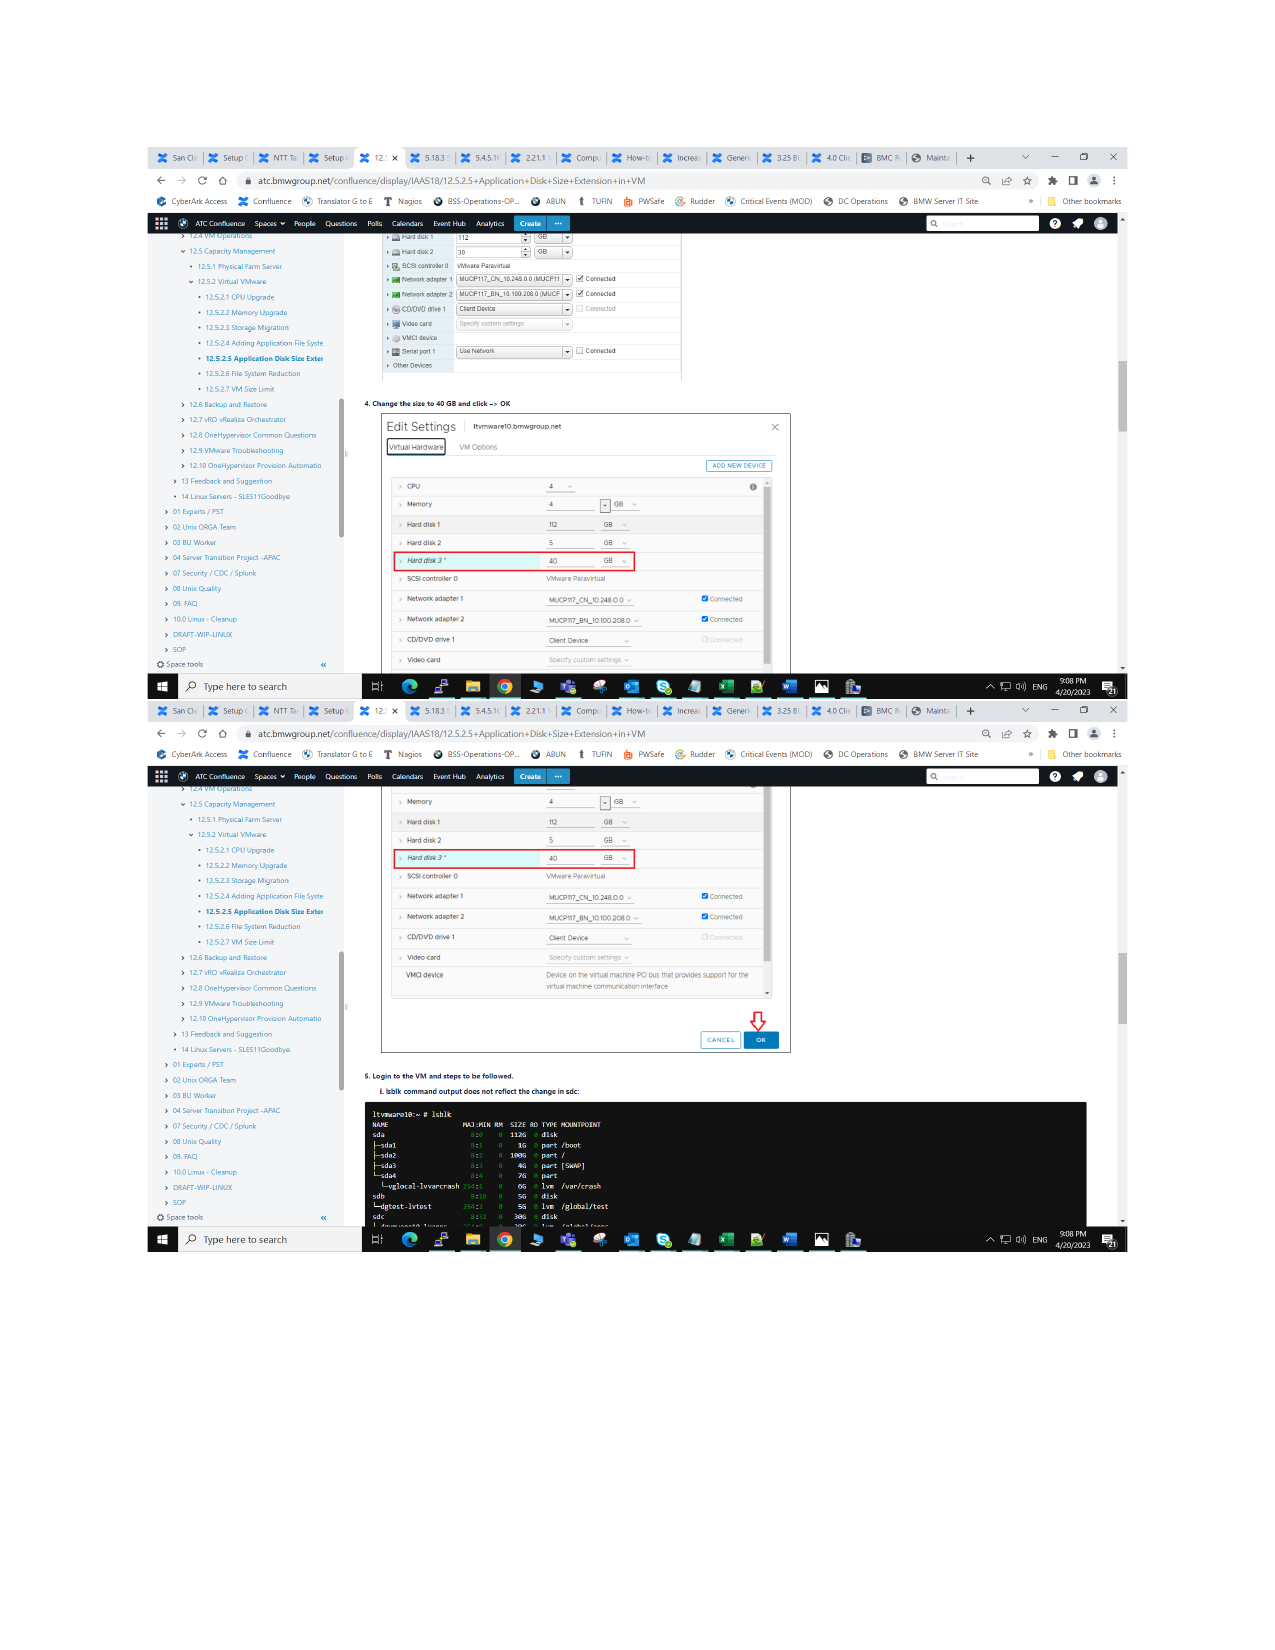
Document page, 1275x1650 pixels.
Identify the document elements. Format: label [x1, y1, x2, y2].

picture [147, 701, 1128, 1252]
picture [147, 147, 1128, 699]
